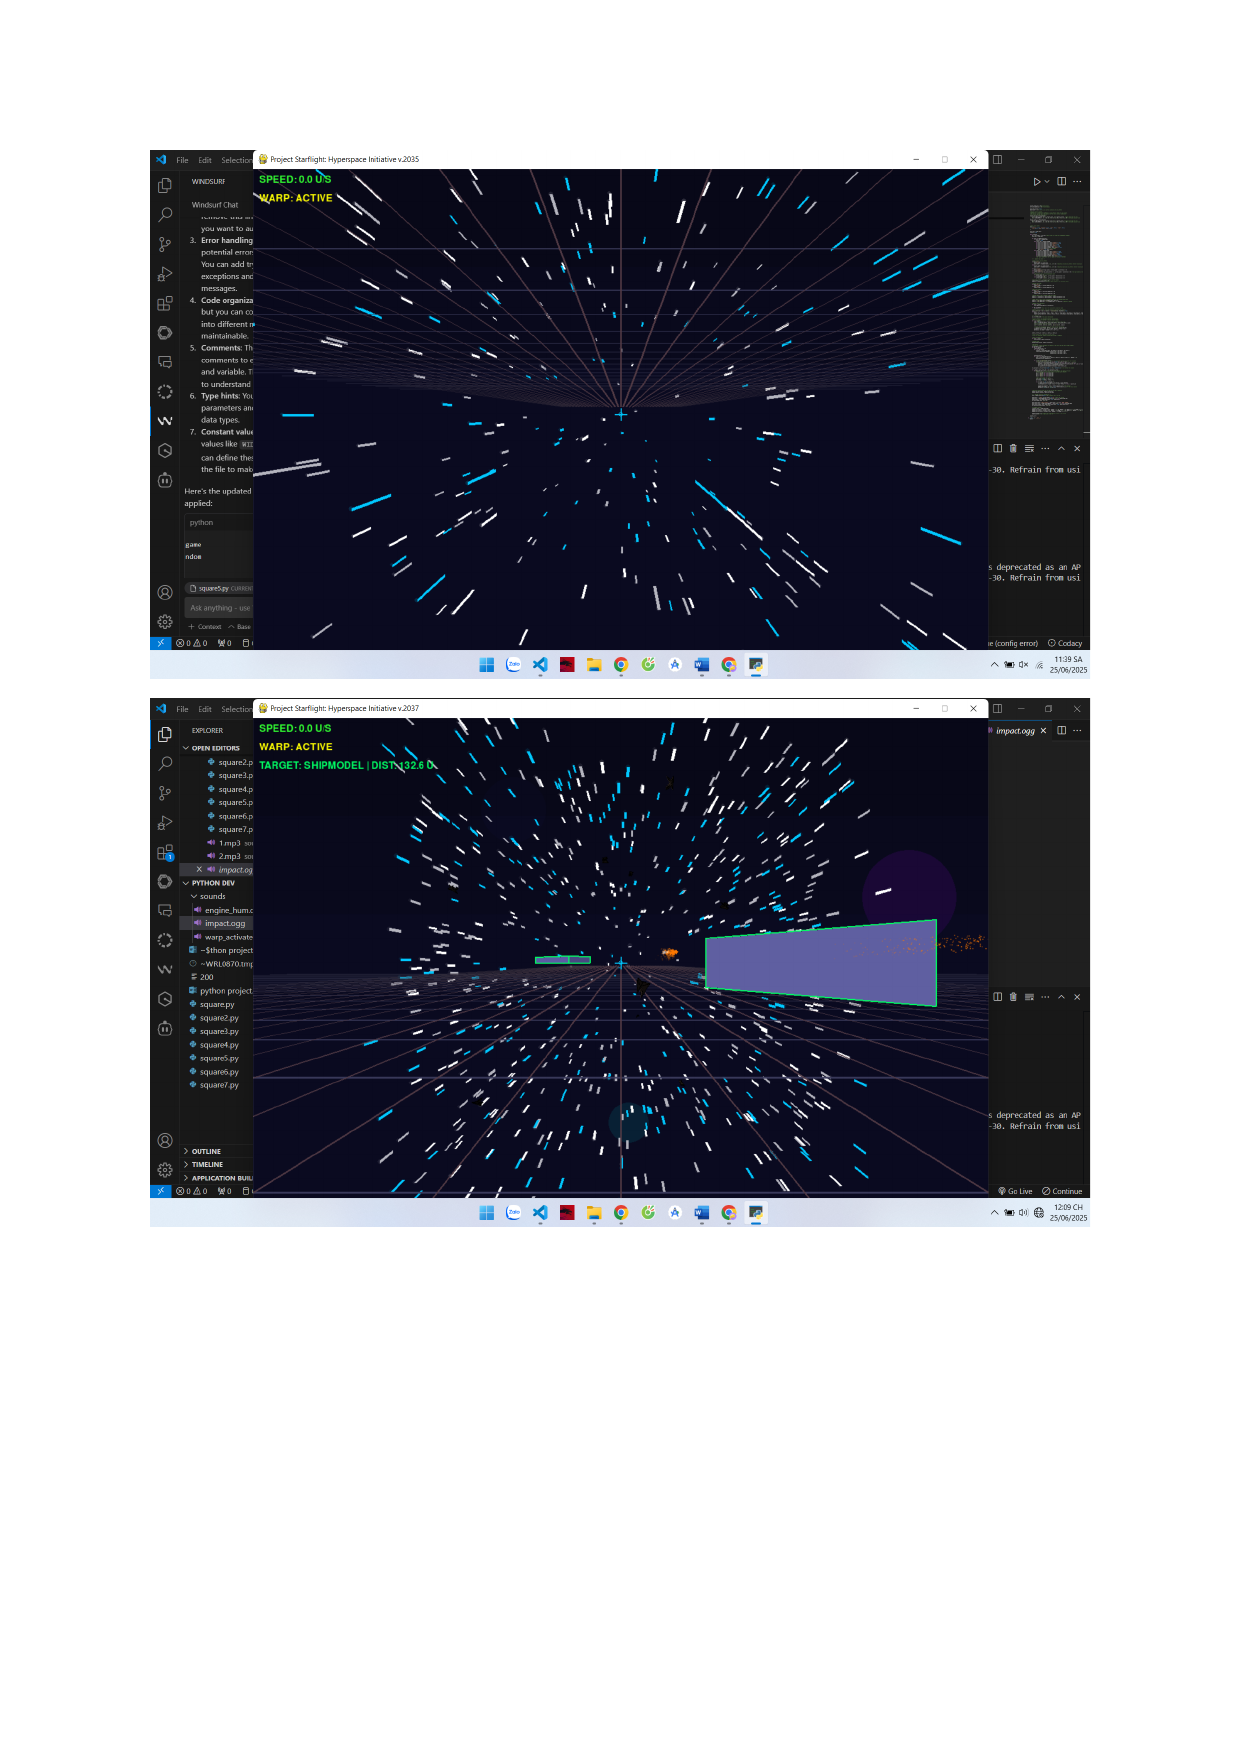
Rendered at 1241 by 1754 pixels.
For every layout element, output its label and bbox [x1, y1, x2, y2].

picture [150, 150, 1091, 679]
picture [150, 698, 1091, 1227]
